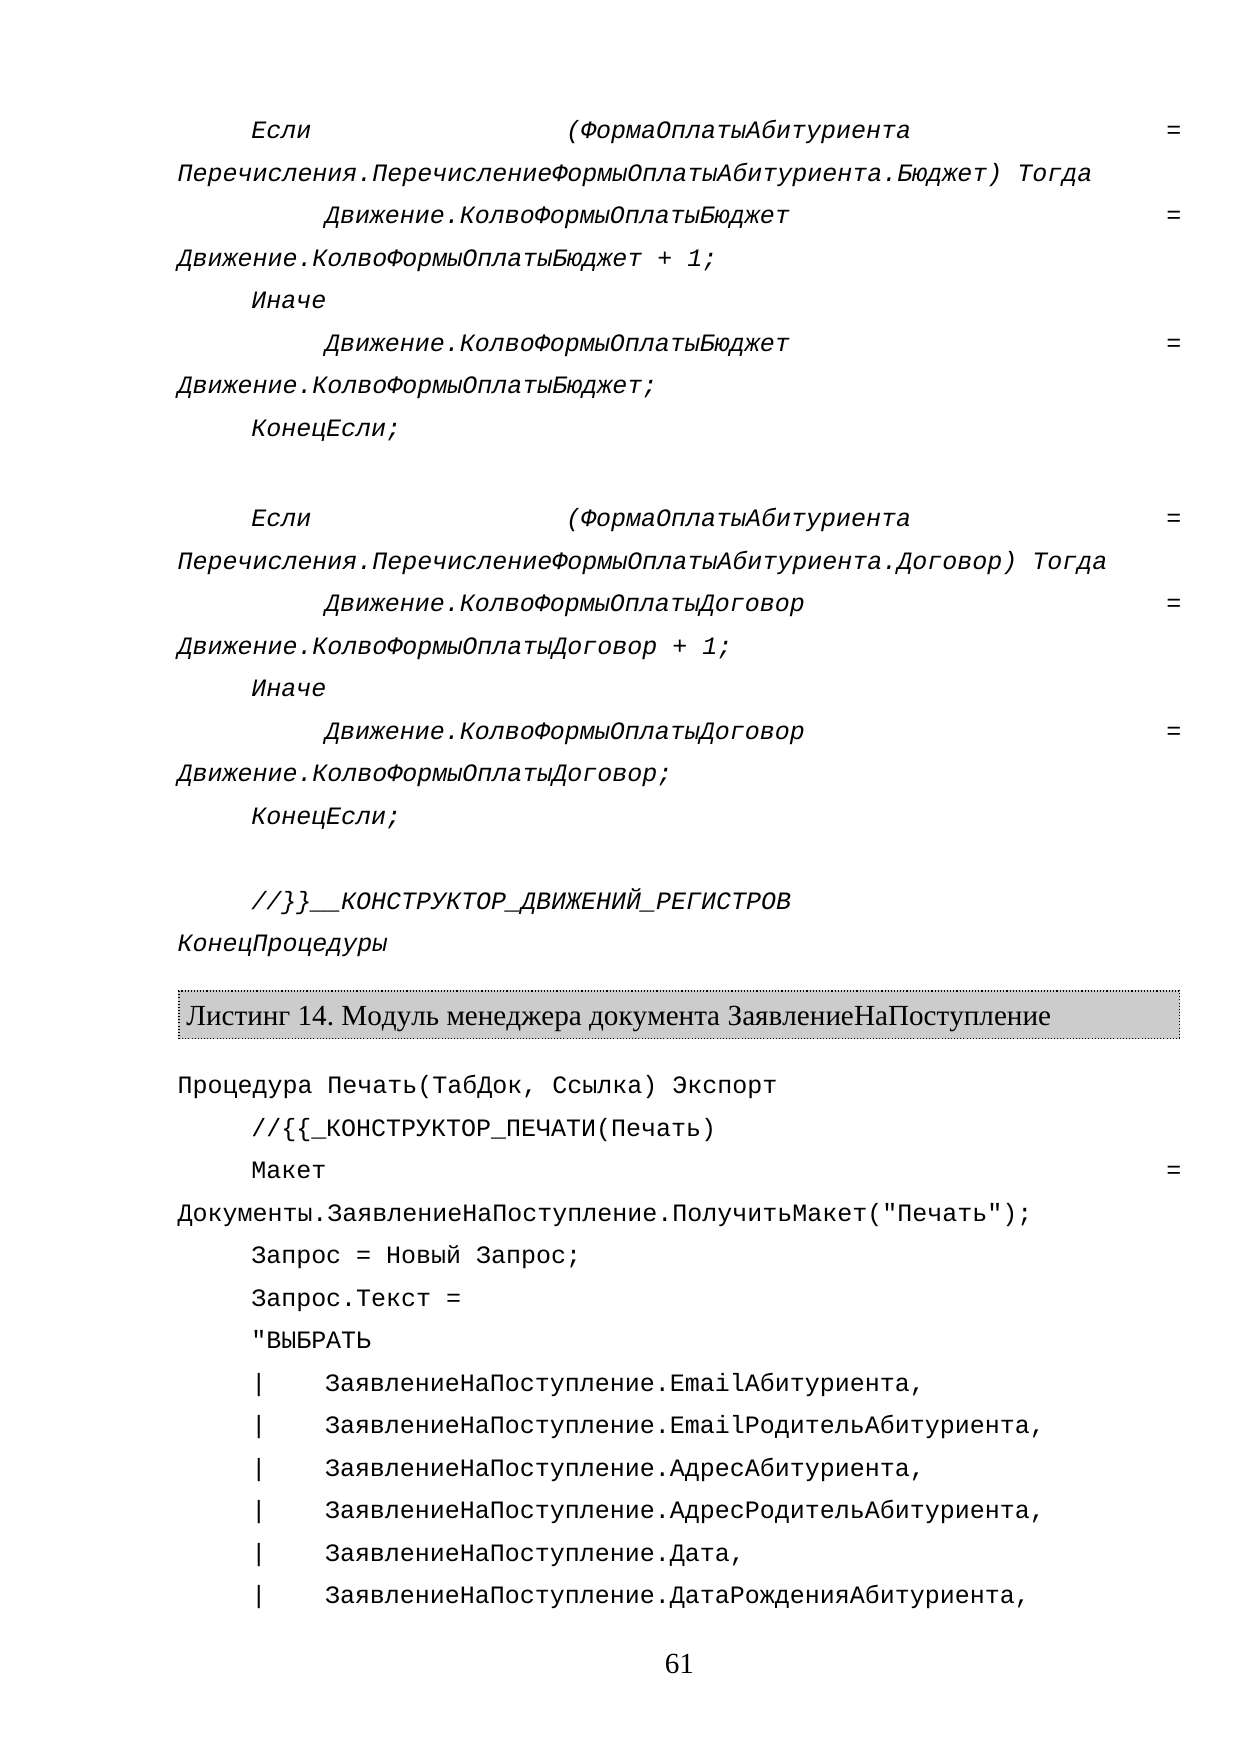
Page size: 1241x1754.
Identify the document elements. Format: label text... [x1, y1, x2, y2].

text //}}__КОНСТРУКТОР_ДВИЖЕНИЙ_РЕГИСТРОВ [177, 888, 1181, 917]
text | ЗаявлениеНаПоступление.АдресРодительАбитуриента, [177, 1498, 1181, 1526]
text | ЗаявлениеНаПоступление.Дата, [177, 1540, 1181, 1568]
text //{{_КОНСТРУКТОР_ПЕЧАТИ(Печать) [177, 1115, 1181, 1143]
text КонецЕсли; [177, 803, 1181, 832]
text Движение.КолвоФормыОплатыБюджет = Движение.КолвоФормыОплатыБюджет; [177, 331, 1181, 401]
text Движение.КолвоФормыОплатыДоговор = Движение.КолвоФормыОплатыДоговор; [177, 718, 1181, 789]
text Движение.КолвоФормыОплатыДоговор = Движение.КолвоФормыОплатыДоговор + 1; [177, 591, 1181, 662]
text | ЗаявлениеНаПоступление.EmailРодительАбитуриента, [177, 1413, 1181, 1441]
text Запрос.Текст = [177, 1285, 1181, 1313]
text Иначе [177, 288, 1181, 316]
text Если (ФормаОплатыАбитуриента = Перечисления.ПеречислениеФормыОплатыАбитуриента.Бюджет) Тогда [177, 118, 1181, 189]
text Запрос = Новый Запрос; [177, 1243, 1181, 1271]
text | ЗаявлениеНаПоступление.АдресАбитуриента, [177, 1455, 1181, 1483]
text Макет = Документы.ЗаявлениеНаПоступление.ПолучитьМакет("Печать"); [177, 1158, 1181, 1228]
text Движение.КолвоФормыОплатыБюджет = Движение.КолвоФормыОплатыБюджет + 1; [177, 203, 1181, 274]
text Листинг 14. Модуль менеджера документа ЗаявлениеНаПоступление [178, 990, 1180, 1039]
text "ВЫБРАТЬ [177, 1328, 1181, 1356]
text Процедура Печать(ТабДок, Ссылка) Экспорт [177, 1073, 1181, 1101]
text | ЗаявлениеНаПоступление.ДатаРожденияАбитуриента, [177, 1583, 1181, 1611]
text КонецЕсли; [177, 416, 1181, 444]
text Иначе [177, 676, 1181, 704]
text КонецПроцедуры [177, 931, 1181, 959]
text | ЗаявлениеНаПоступление.EmailАбитуриента, [177, 1370, 1181, 1398]
text Если (ФормаОплатыАбитуриента = Перечисления.ПеречислениеФормыОплатыАбитуриента.Договор) Тогда [177, 506, 1181, 577]
